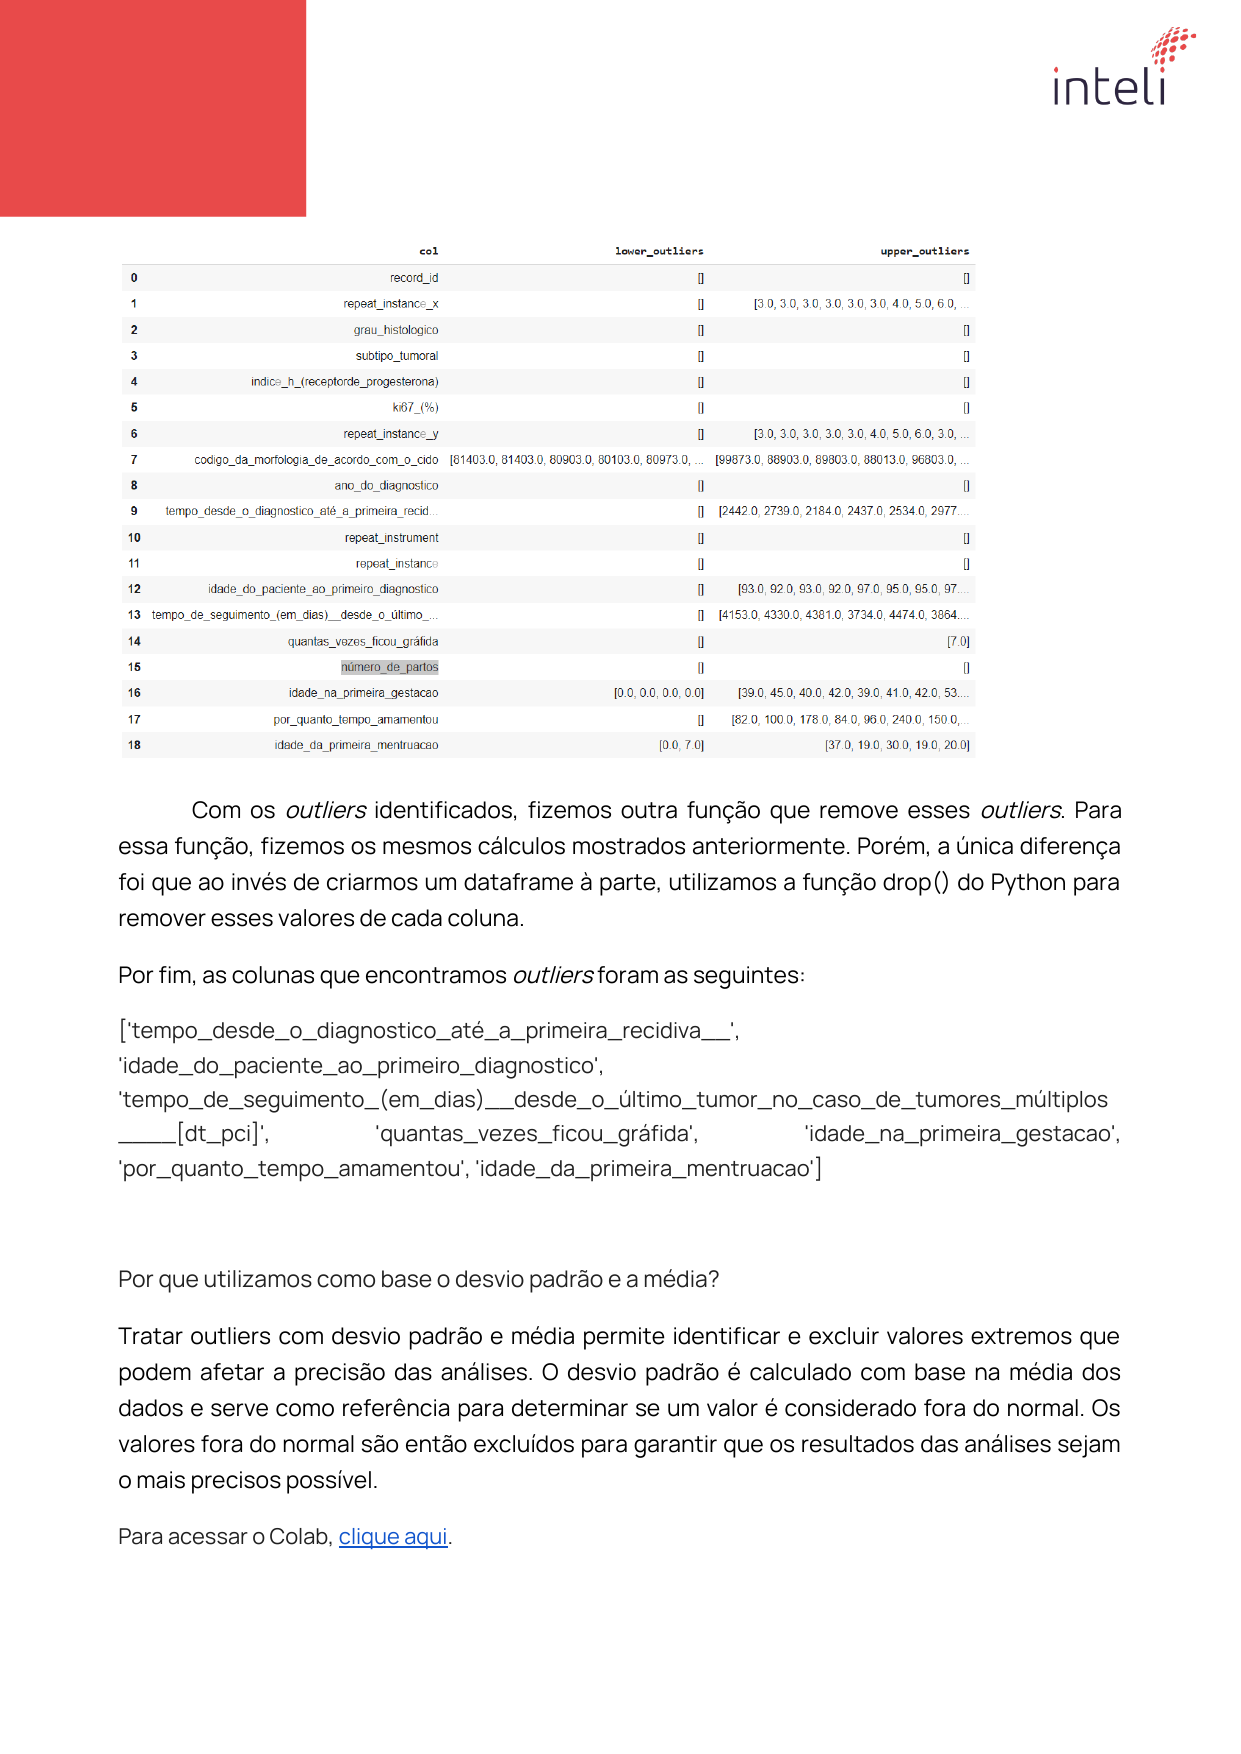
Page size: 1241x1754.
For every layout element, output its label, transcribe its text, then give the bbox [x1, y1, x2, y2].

text Por fim, as colunas que encontramos outliers foram as seguintes: [118, 958, 1122, 990]
text ['tempo_desde_o_diagnostico_até_a_primeira_recidiva__', 'idade_do_paciente_ao_primeiro_diagnostico', 'tempo_de_seguimento_(em_dias)__desde_o_último_tumor_no_caso_de_tumores_múltiplos____[dt_pci]', 'quantas_vezes_ficou_gráfida', 'idade_na_primeira_gestacao', 'por_quanto_tempo_amamentou', 'idade_da_primeira_mentruacao'] [118, 1015, 1122, 1183]
picture [0, 0, 307, 217]
picture [1054, 27, 1197, 105]
picture [118, 242, 984, 768]
text Por que utilizamos como base o desvio padrão e a média? [118, 1263, 1122, 1295]
text Com os outliers identificados, fizemos outra função que remove esses outliers. Para essa função, fizemos os mesmos cálculos mostrados anteriormente. Porém, a única diferença foi que ao invés de criarmos um dataframe à parte, utilizamos a função drop() do Python para remover esses valores de cada coluna. [118, 793, 1122, 933]
text Tratar outliers com desvio padrão e média permite identificar e excluir valores extremos que podem afetar a precisão das análises. O desvio padrão é calculado com base na média dos dados e serve como referência para determinar se um valor é considerado fora do normal. Os valores fora do normal são então excluídos para garantir que os resultados das análises sejam o mais precisos possível. [118, 1320, 1122, 1496]
text Para acessar o Colab, clique aqui. [118, 1521, 1122, 1551]
